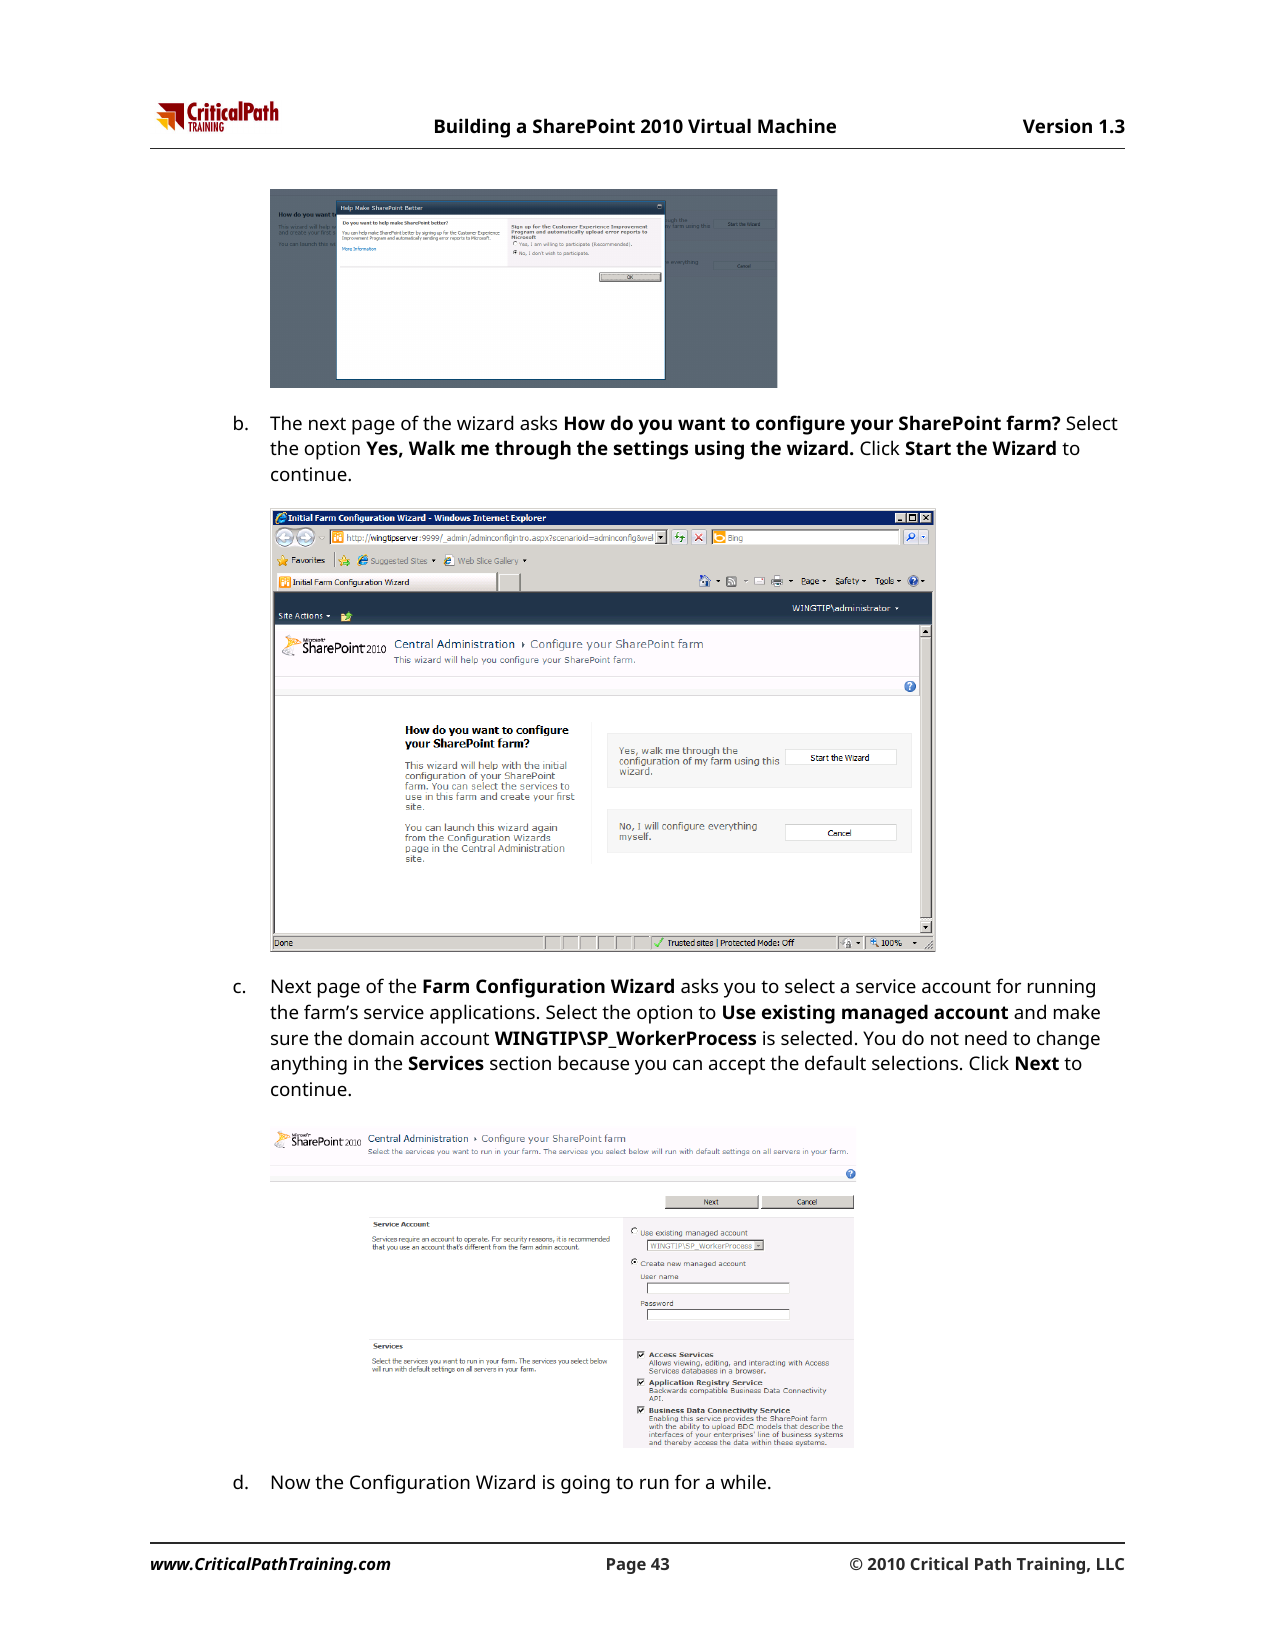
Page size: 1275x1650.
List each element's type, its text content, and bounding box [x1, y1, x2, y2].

list The next page of the wizard asks How do you want to configure your SharePoint farm? Select the option Yes, Walk me through the settings using the wizard. Click Start the Wizard to continue. [232, 410, 1125, 486]
picture [270, 1123, 857, 1448]
picture [150, 100, 282, 134]
list Next page of the Farm Configuration Wizard asks you to select a service account for running the farm’s service applications. Select the option to Use existing managed account and make sure the domain account WINGTIP\SP_WorkerProcess is selected. You do not need to change anything in the Services section because you can accept the default selections. Click Next to continue. [232, 974, 1125, 1101]
list Now the Configuration Wizard is going to run for a while. [232, 1469, 1125, 1495]
picture [270, 508, 936, 952]
picture [270, 189, 778, 388]
